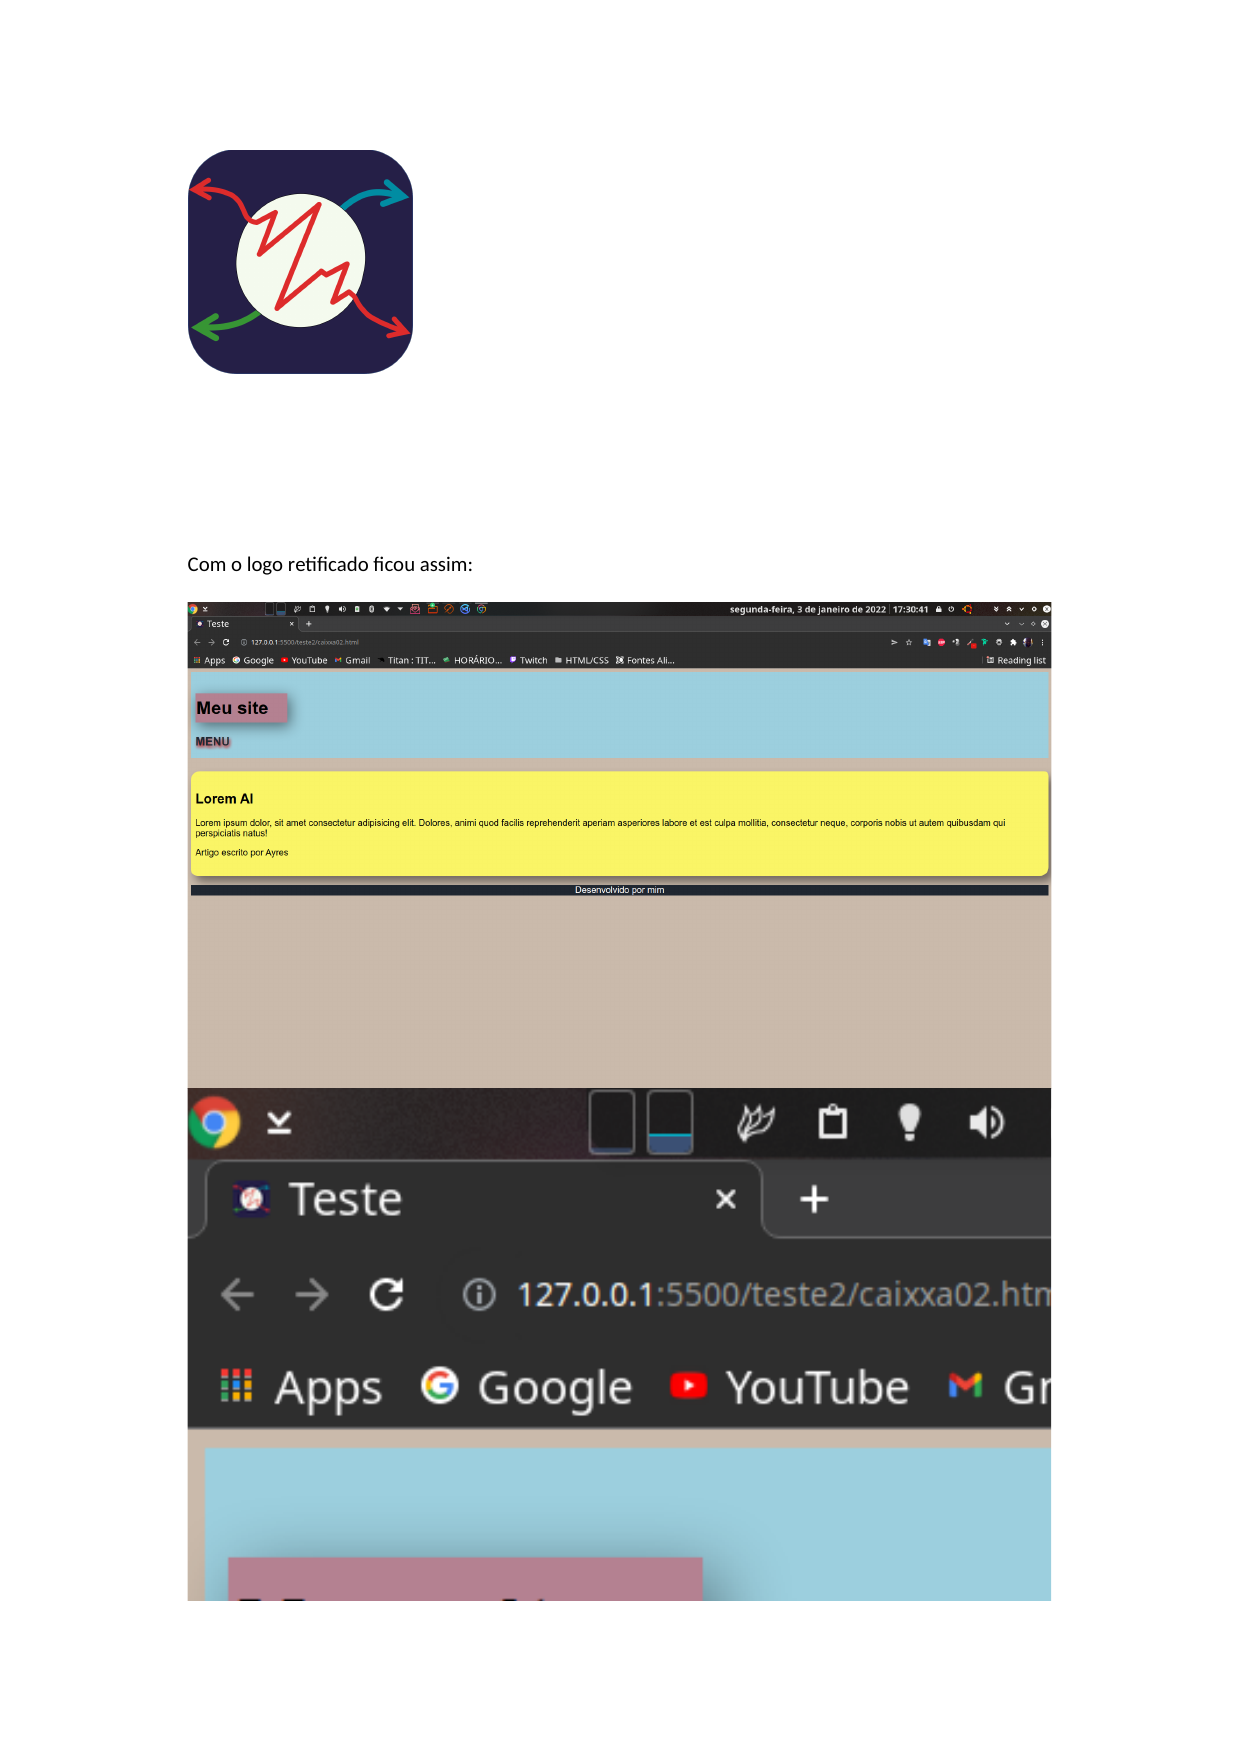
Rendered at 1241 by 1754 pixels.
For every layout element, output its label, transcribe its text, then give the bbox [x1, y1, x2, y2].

picture [187, 602, 1052, 1601]
picture [187, 150, 414, 374]
text Com o logo retificado ficou assim: [187, 552, 1053, 577]
